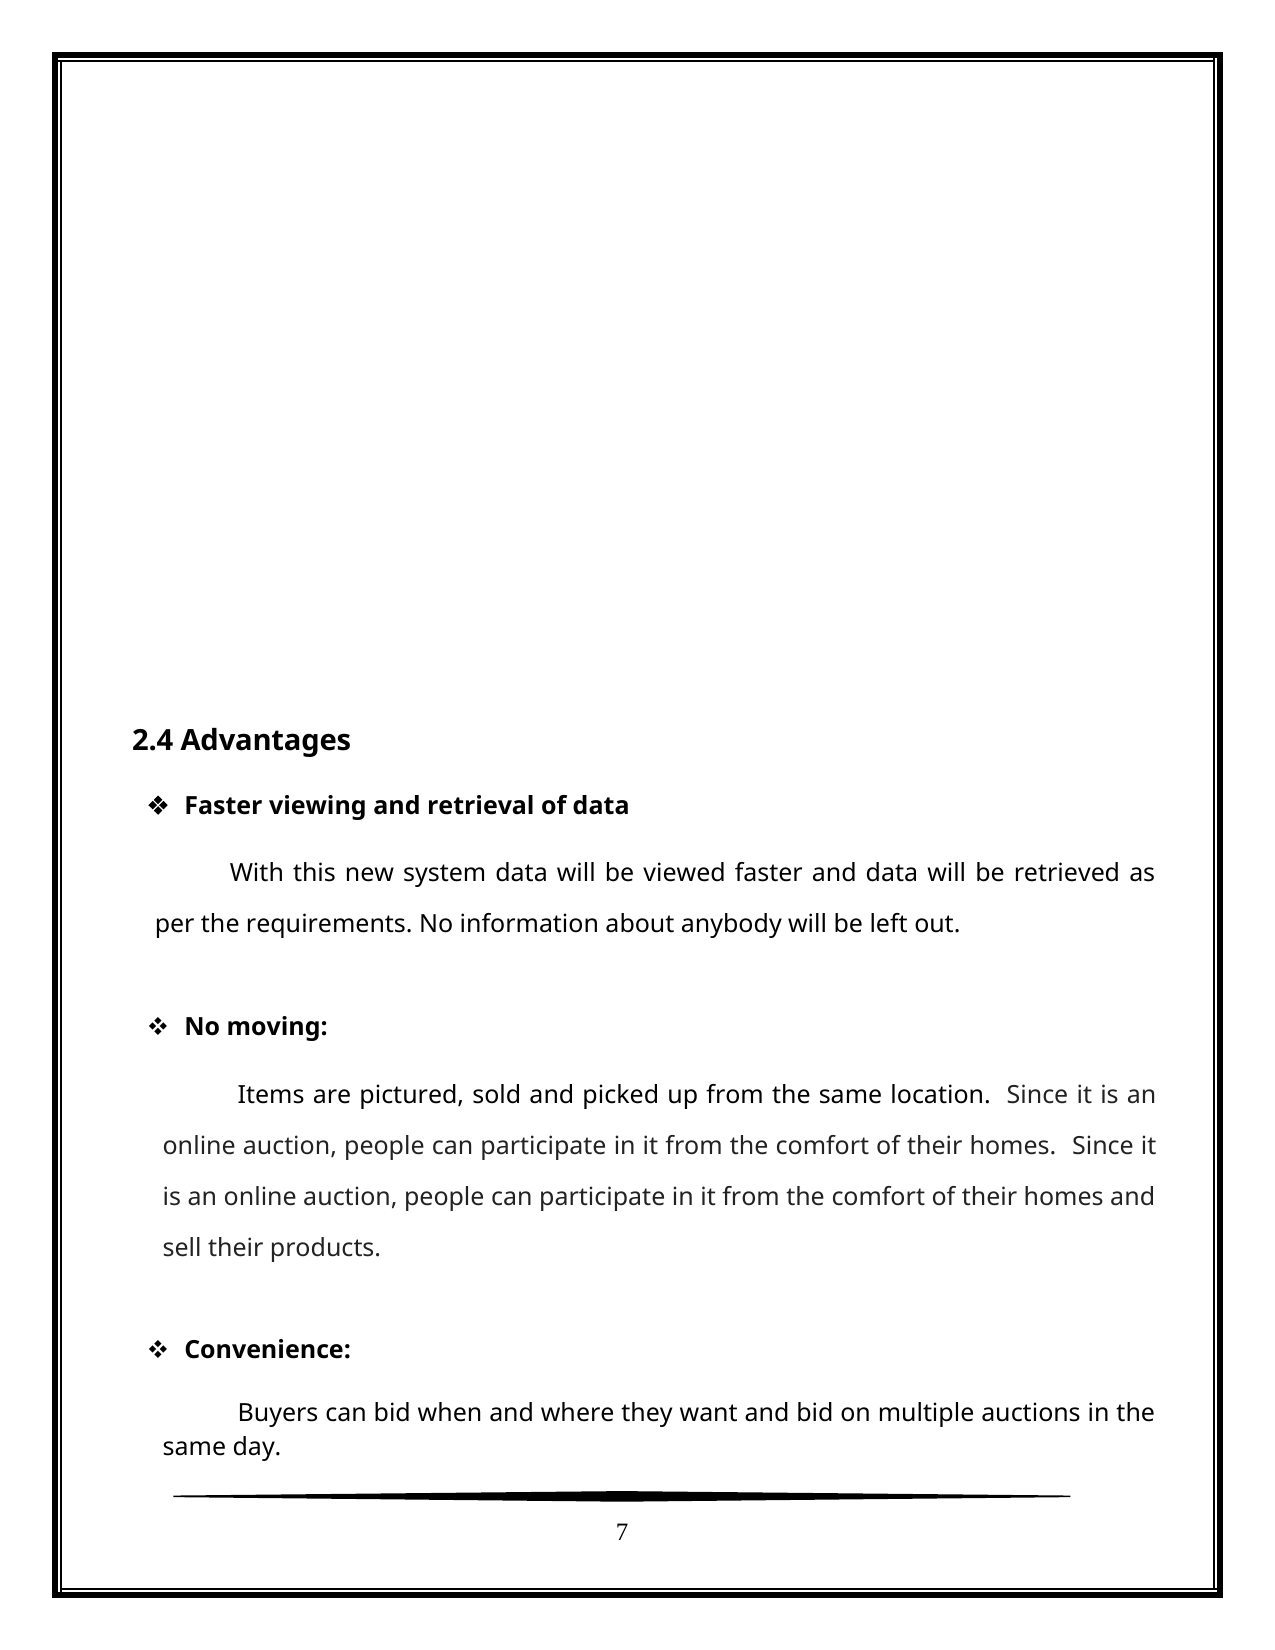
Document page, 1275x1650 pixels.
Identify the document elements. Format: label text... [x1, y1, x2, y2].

text Items are pictured, sold and picked up from the same location. Since it is an online auction, people can participate in it from the comfort of their homes. Since it is an online auction, people can participate in it from the comfort of their homes and sell their products. [162, 1076, 1156, 1263]
list Convenience: [147, 1331, 1156, 1366]
list Advantages [132, 725, 1156, 756]
list Faster viewing and retrieval of data [147, 787, 1156, 821]
list No moving: [147, 1008, 1156, 1042]
text With this new system data will be viewed faster and data will be retrieved as per the requirements. No information about anybody will be left out. [154, 855, 1156, 940]
text Buyers can bid when and where they want and bid on multiple auctions in the same day. [162, 1394, 1156, 1462]
